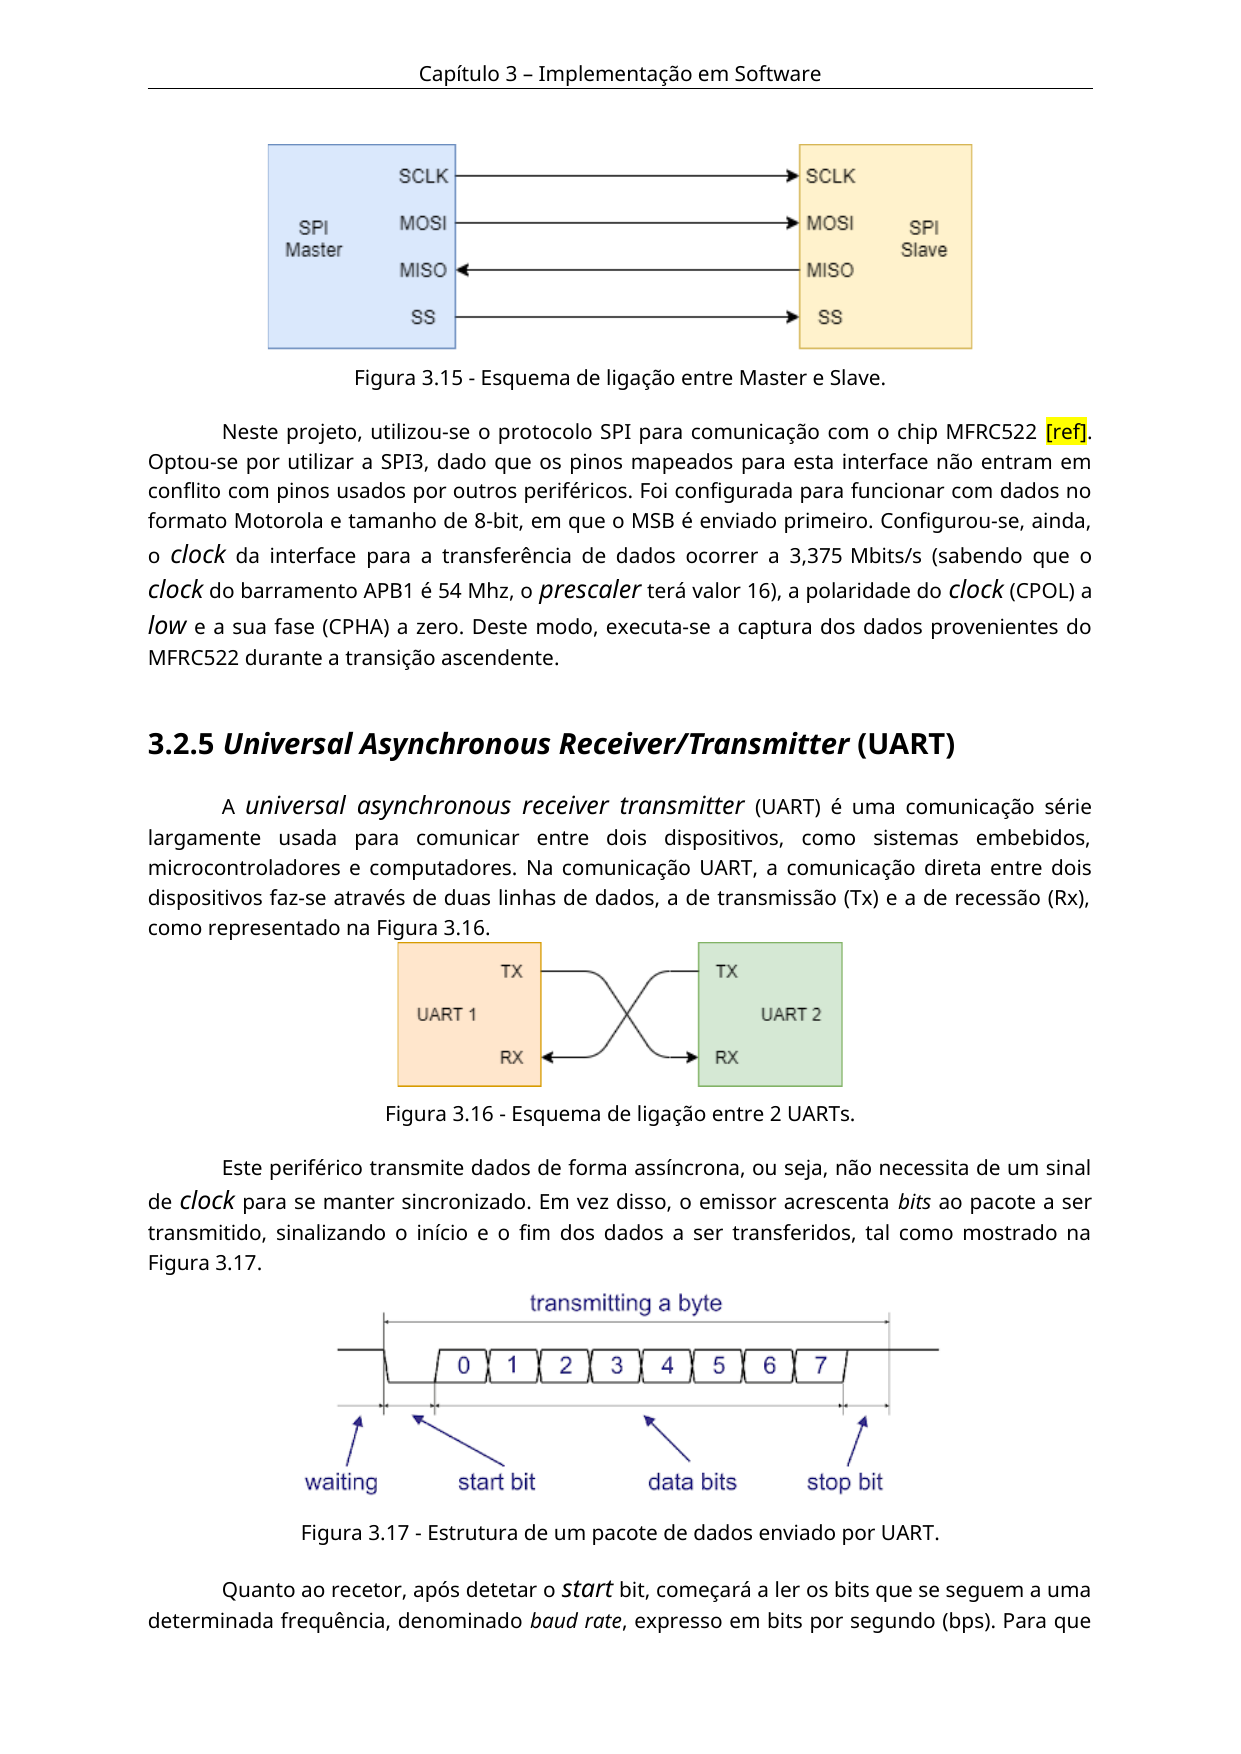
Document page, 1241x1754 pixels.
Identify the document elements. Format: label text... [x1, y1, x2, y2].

picture [397, 942, 843, 1087]
picture [296, 1277, 944, 1506]
text Neste projeto, utilizou-se o protocolo SPI para comunicação com o chip MFRC522 [ref]. Optou-se por utilizar a SPI3, dado que os pinos mapeados para esta interface não entram em conflito com pinos usados por outros periféricos. Foi configurada para funcionar com dados no formato Motorola e tamanho de 8-bit, em que o MSB é enviado primeiro. Configurou-se, ainda, o clock da interface para a transferência de dados ocorrer a 3,375 Mbits/s (sabendo que o clock do barramento APB1 é 54 Mhz, o prescaler terá valor 16), a polaridade do clock (CPOL) a low e a sua fase (CPHA) a zero. Deste modo, executa-se a captura dos dados provenientes do MFRC522 durante a transição ascendente. [148, 417, 1092, 672]
subtitle Universal Asynchronous Receiver/Transmitter (UART) [148, 723, 1092, 763]
picture [267, 144, 973, 351]
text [148, 1571, 1092, 1635]
